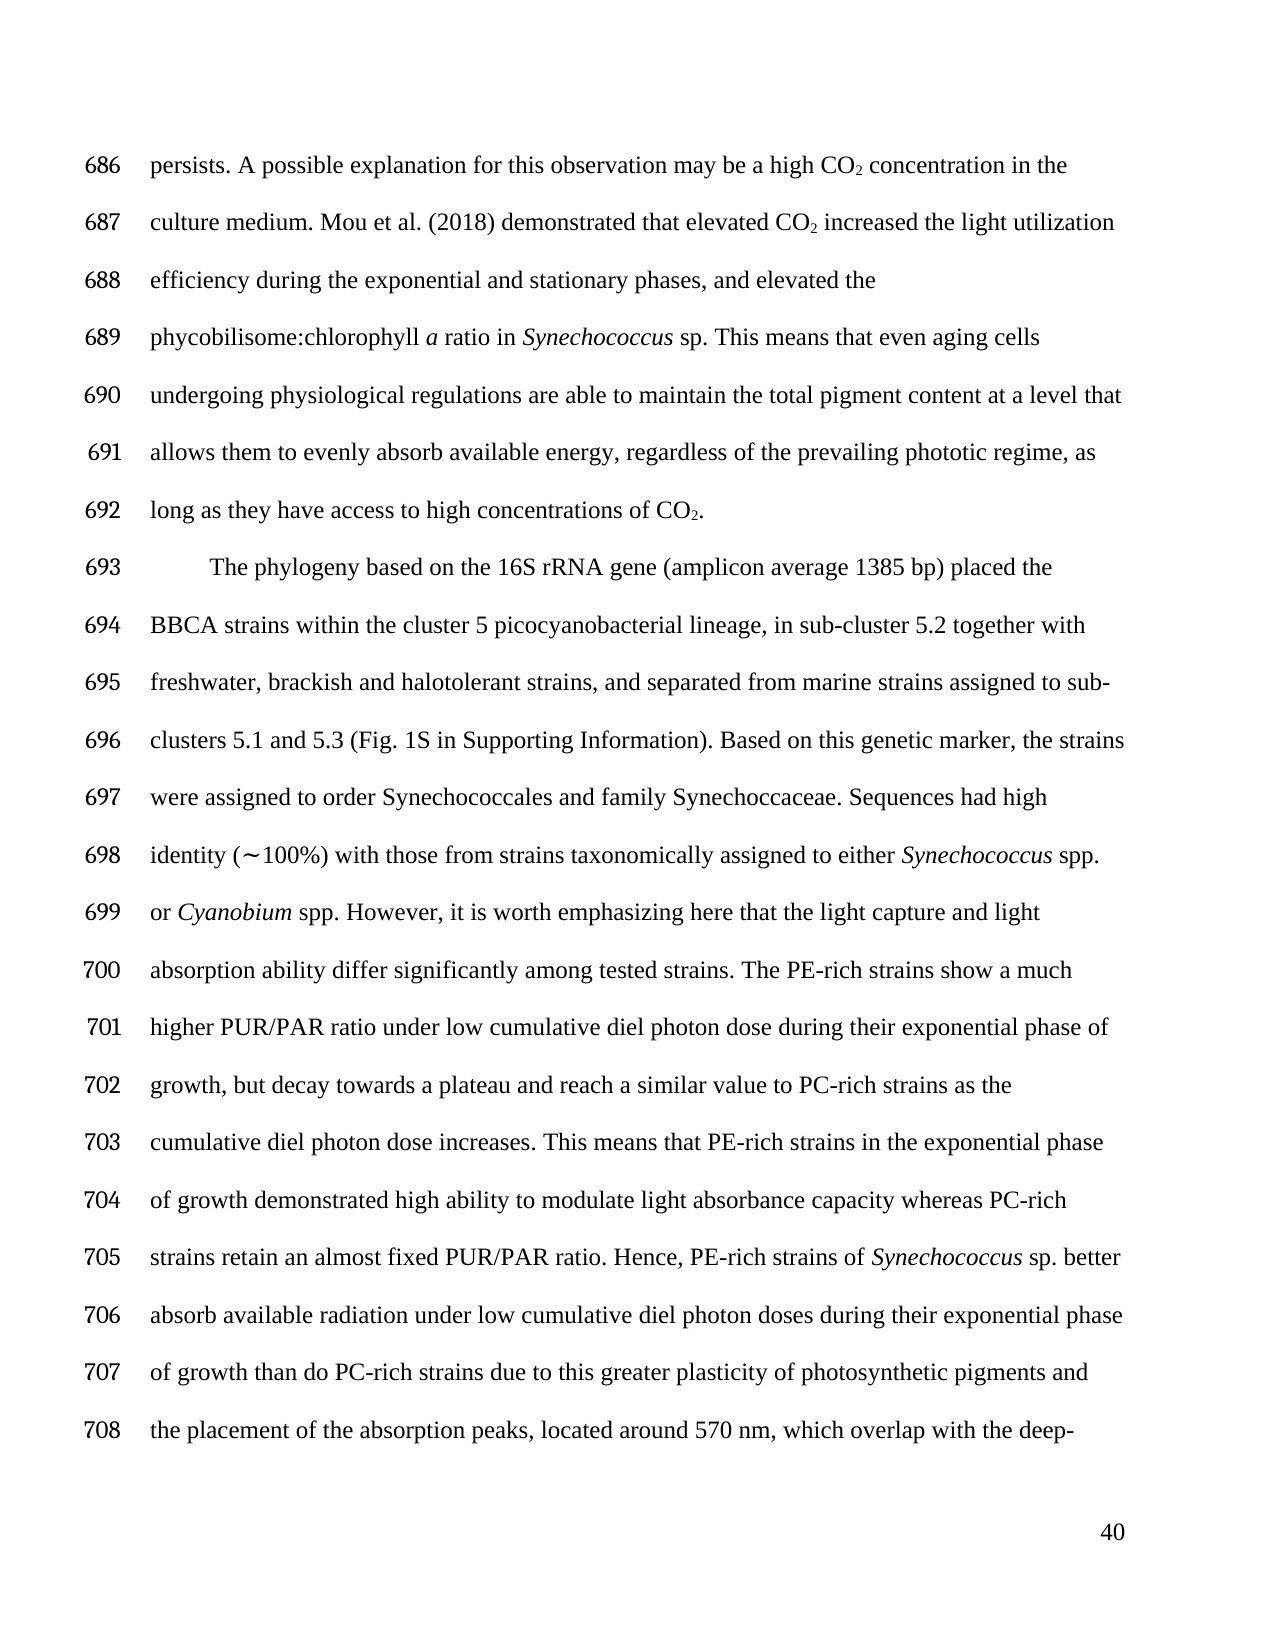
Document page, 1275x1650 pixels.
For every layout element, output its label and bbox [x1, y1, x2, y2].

text [150, 552, 1125, 1444]
text [150, 150, 1125, 524]
